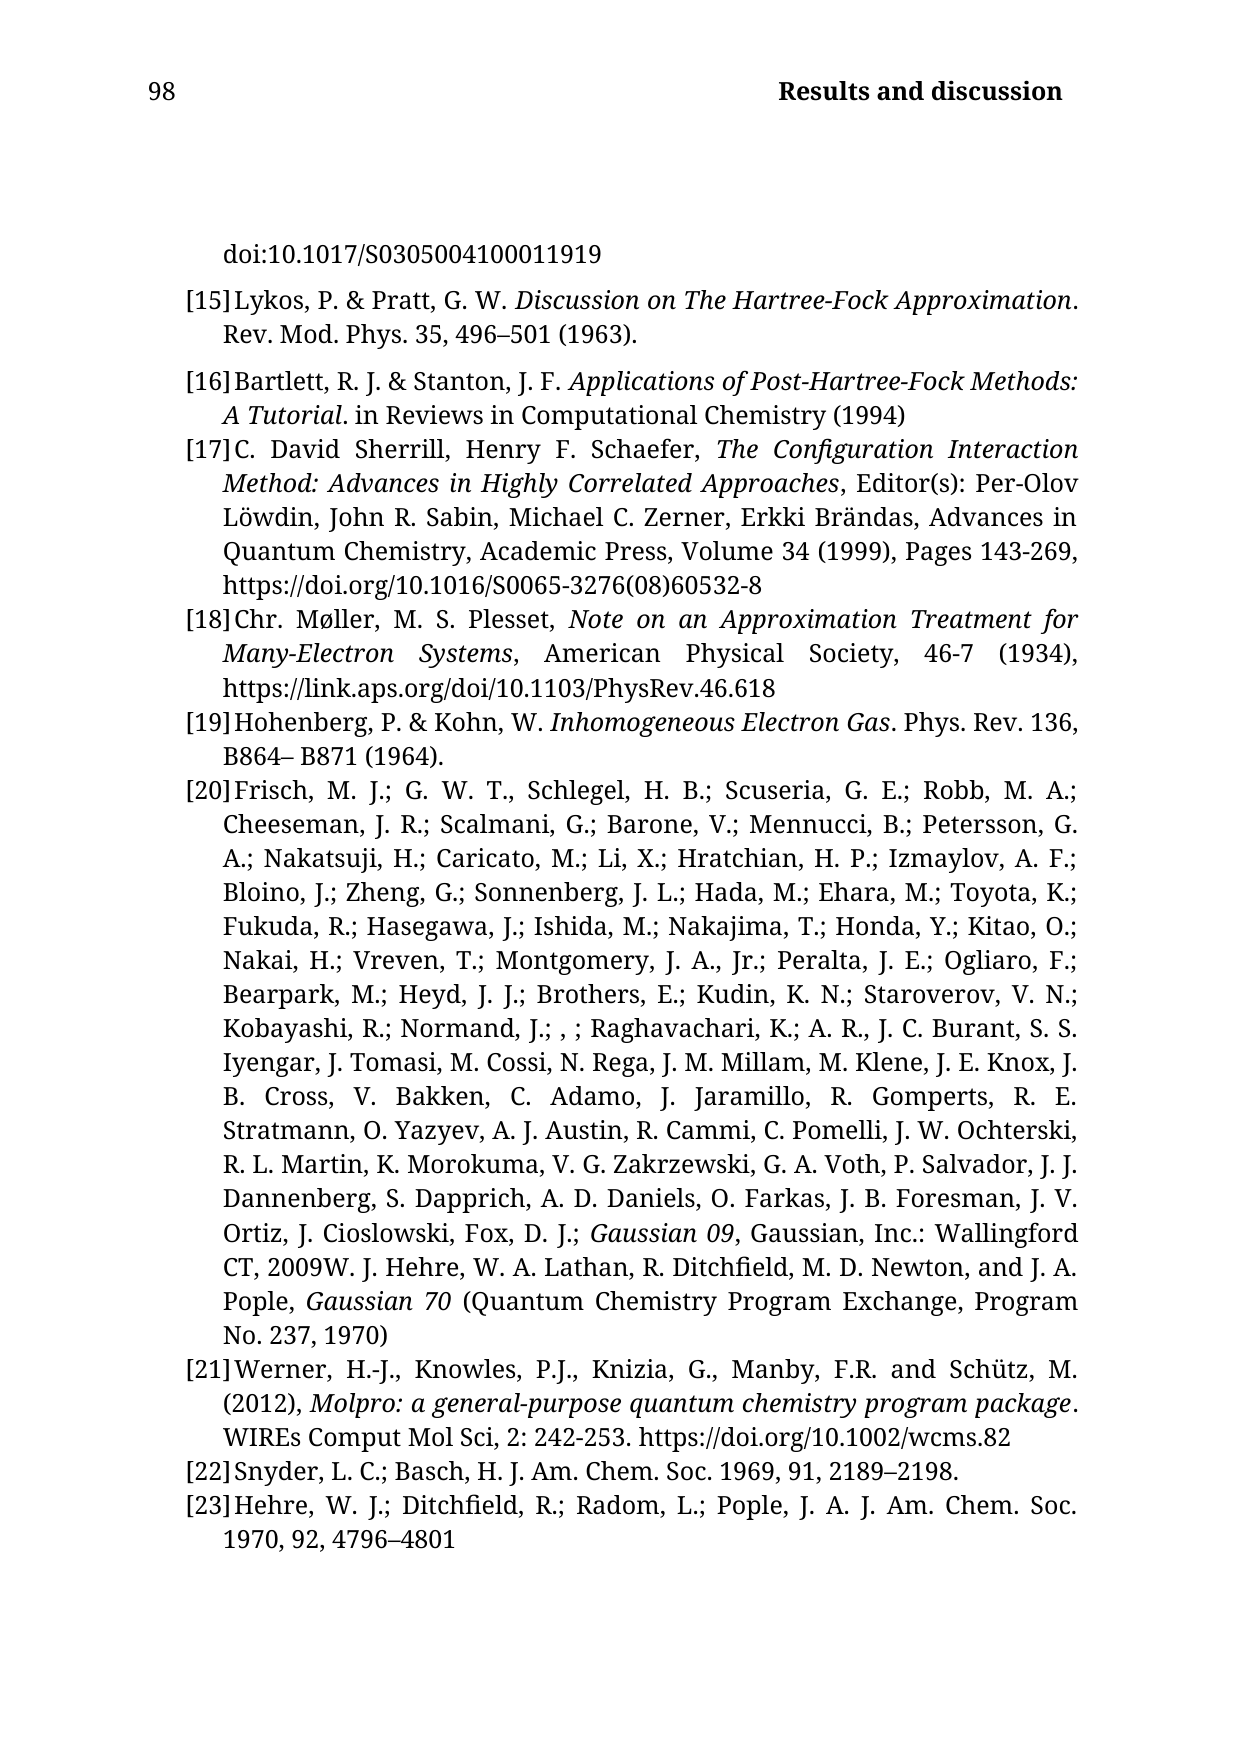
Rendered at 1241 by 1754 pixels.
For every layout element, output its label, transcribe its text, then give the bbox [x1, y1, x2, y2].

list Frisch, M. J.; G. W. T., Schlegel, H. B.; Scuseria, G. E.; Robb, M. A.; Cheeseman, J. R.; Scalmani, G.; Barone, V.; Mennucci, B.; Petersson, G. A.; Nakatsuji, H.; Caricato, M.; Li, X.; Hratchian, H. P.; Izmaylov, A. F.; Bloino, J.; Zheng, G.; Sonnenberg, J. L.; Hada, M.; Ehara, M.; Toyota, K.; Fukuda, R.; Hasegawa, J.; Ishida, M.; Nakajima, T.; Honda, Y.; Kitao, O.; Nakai, H.; Vreven, T.; Montgomery, J. A., Jr.; Peralta, J. E.; Ogliaro, F.; Bearpark, M.; Heyd, J. J.; Brothers, E.; Kudin, K. N.; Staroverov, V. N.; Kobayashi, R.; Normand, J.; , ; Raghavachari, K.; A. R., J. C. Burant, S. S. Iyengar, J. Tomasi, M. Cossi, N. Rega, J. M. Millam, M. Klene, J. E. Knox, J. B. Cross, V. Bakken, C. Adamo, J. Jaramillo, R. Gomperts, R. E. Stratmann, O. Yazyev, A. J. Austin, R. Cammi, C. Pomelli, J. W. Ochterski, R. L. Martin, K. Morokuma, V. G. Zakrzewski, G. A. Voth, P. Salvador, J. J. Dannenberg, S. Dapprich, A. D. Daniels, O. Farkas, J. B. Foresman, J. V. Ortiz, J. Cioslowski, Fox, D. J.; Gaussian 09, Gaussian, Inc.: Wallingford CT, 2009W. J. Hehre, W. A. Lathan, R. Ditchfield, M. D. Newton, and J. A. Pople, Gaussian 70 (Quantum Chemistry Program Exchange, Program No. 237, 1970) [185, 772, 1079, 1351]
list Bartlett, R. J. & Stanton, J. F. Applications of Post-Hartree-Fock Methods: A Tutorial. in Reviews in Computational Chemistry (1994) [185, 364, 1079, 432]
list Chr. Møller, M. S. Plesset, Note on an Approximation Treatment for Many-Electron Systems, American Physical Society, 46-7 (1934), https://link.aps.org/doi/10.1103/PhysRev.46.618 [185, 602, 1079, 704]
list Hehre, W. J.; Ditchfield, R.; Radom, L.; Pople, J. A. J. Am. Chem. Soc. 1970, 92, 4796–4801 [185, 1488, 1079, 1556]
list Snyder, L. C.; Basch, H. J. Am. Chem. Soc. 1969, 91, 2189–2198. [185, 1454, 1079, 1488]
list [185, 236, 1079, 270]
list Lykos, P. & Pratt, G. W. Discussion on The Hartree-Fock Approximation. Rev. Mod. Phys. 35, 496–501 (1963). [185, 283, 1079, 351]
list Hohenberg, P. & Kohn, W. Inhomogeneous Electron Gas. Phys. Rev. 136, B864– B871 (1964). [185, 704, 1079, 772]
list Werner, H.-J., Knowles, P.J., Knizia, G., Manby, F.R. and Schütz, M. (2012), Molpro: a general-purpose quantum chemistry program package. WIREs Comput Mol Sci, 2: 242-253. https://doi.org/10.1002/wcms.82 [185, 1351, 1079, 1454]
list C. David Sherrill, Henry F. Schaefer, The Configuration Interaction Method: Advances in Highly Correlated Approaches, Editor(s): Per-Olov Löwdin, John R. Sabin, Michael C. Zerner, Erkki Brändas, Advances in Quantum Chemistry, Academic Press, Volume 34 (1999), Pages 143-269, https://doi.org/10.1016/S0065-3276(08)60532-8 [185, 432, 1079, 602]
